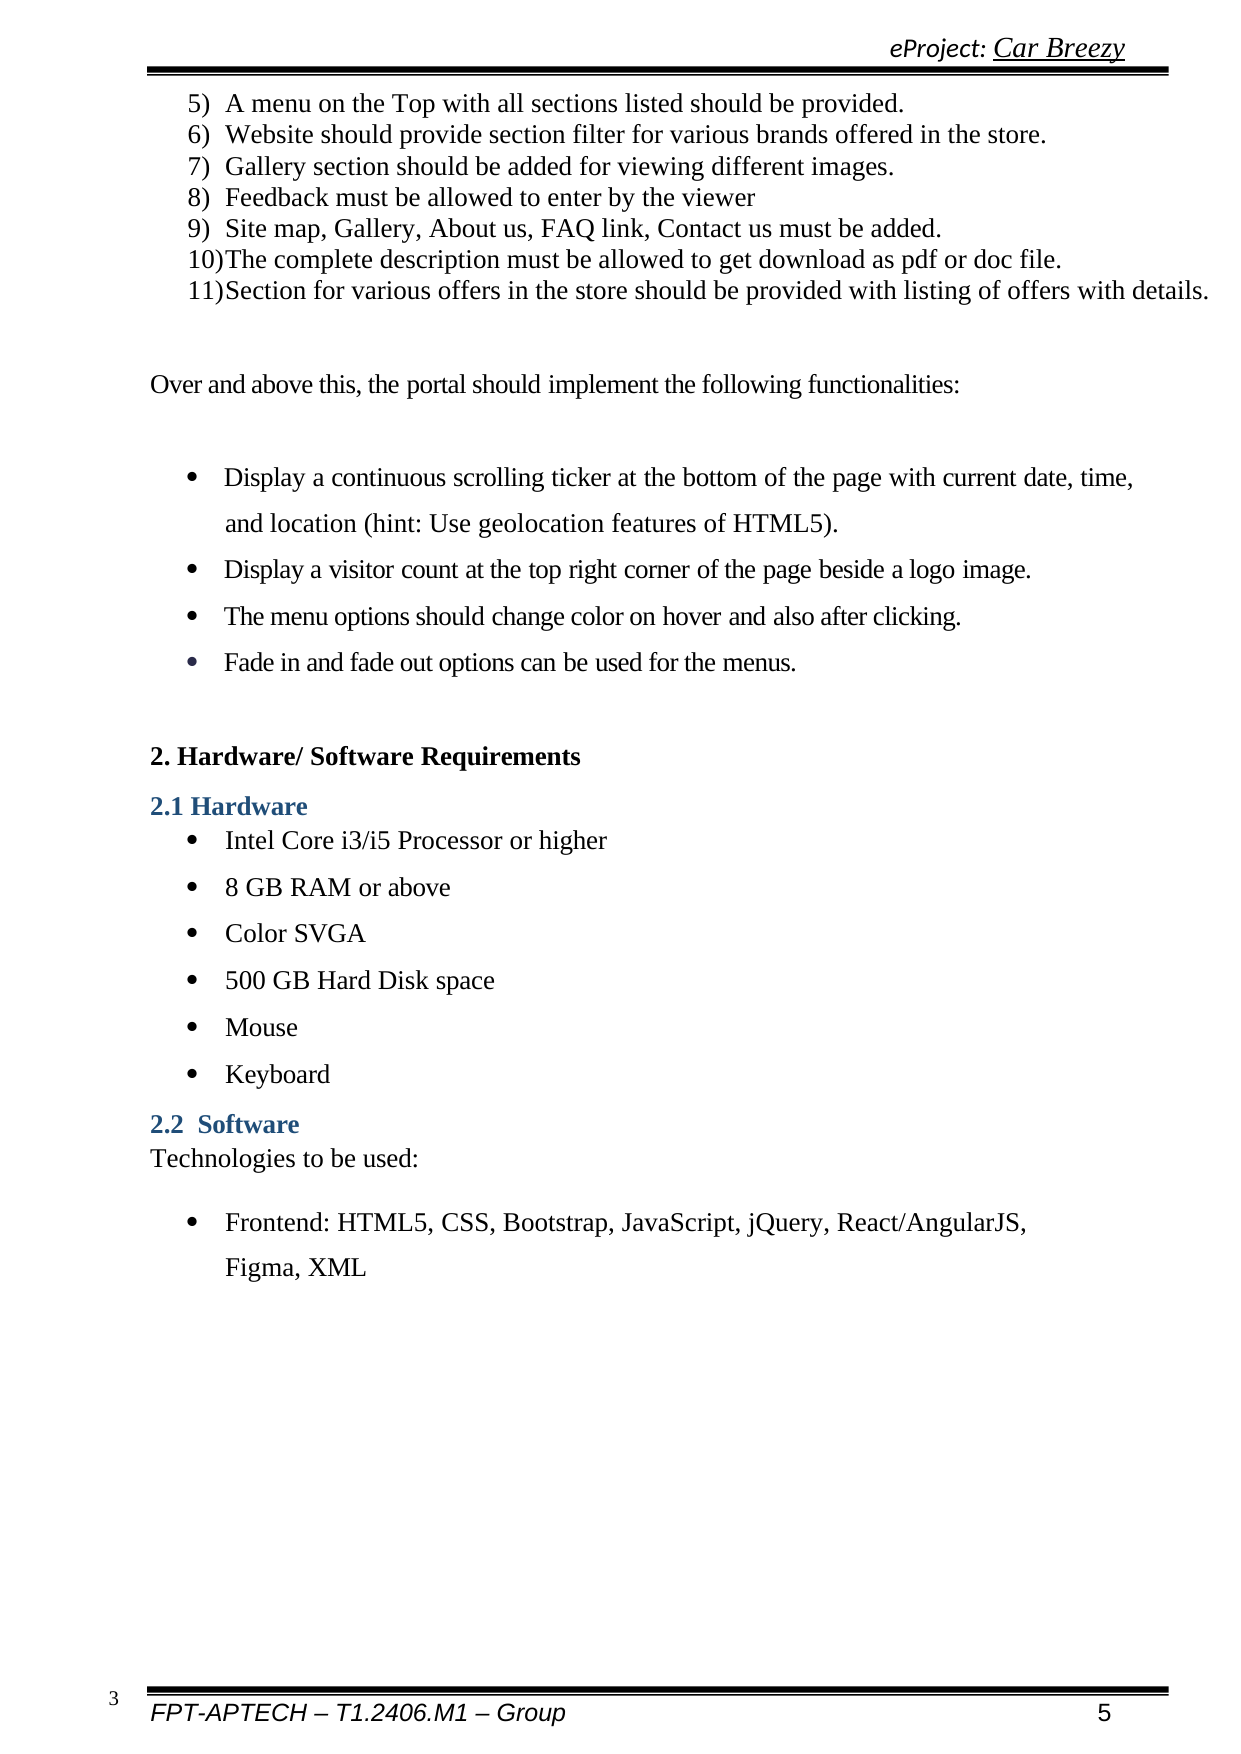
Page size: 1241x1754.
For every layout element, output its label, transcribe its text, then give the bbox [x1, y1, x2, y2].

list The complete description must be allowed to get download as pdf or doc file. [187, 243, 1226, 274]
list Gallery section should be added for viewing different images. [187, 150, 1226, 181]
list Feedback must be allowed to enter by the viewer [187, 181, 1226, 212]
list Mouse [187, 1011, 1226, 1042]
list Fade in and fade out options can be used for the menus. [187, 647, 1226, 678]
list Display a continuous scrolling ticker at the bottom of the page with current date, time, and location (hint: Use geolocation features of HTML5). [187, 461, 1156, 538]
text Technologies to be used: [150, 1142, 1226, 1173]
list Website should provide section filter for various brands offered in the store. [187, 119, 1226, 150]
subtitle Software [150, 1108, 1226, 1139]
text Over and above this, the portal should implement the following functionalities: [150, 368, 1226, 399]
list A menu on the Top with all sections listed should be provided. [187, 87, 1226, 119]
list Site map, Gallery, About us, FAQ link, Contact us must be added. [187, 212, 1226, 243]
list Section for various offers in the store should be provided with listing of offers with details. [187, 274, 1226, 306]
list Color SVGA [187, 918, 1226, 949]
list The menu options should change color on hover and also after clicking. [187, 600, 1226, 631]
list 500 GB Hard Disk space [187, 964, 1226, 995]
list Frontend: HTML5, CSS, Bootstrap, JavaScript, jQuery, React/AngularJS, Figma, XML [187, 1206, 1109, 1282]
list Intel Core i3/i5 Processor or higher [187, 824, 1226, 855]
list 8 GB RAM or above [187, 871, 1226, 902]
subtitle Hardware [150, 790, 1226, 821]
list Display a visitor count at the top right corner of the page beside a logo image. [187, 553, 1226, 584]
subtitle Hardware/ Software Requirements [150, 740, 1226, 771]
list Keyboard [187, 1058, 1226, 1089]
